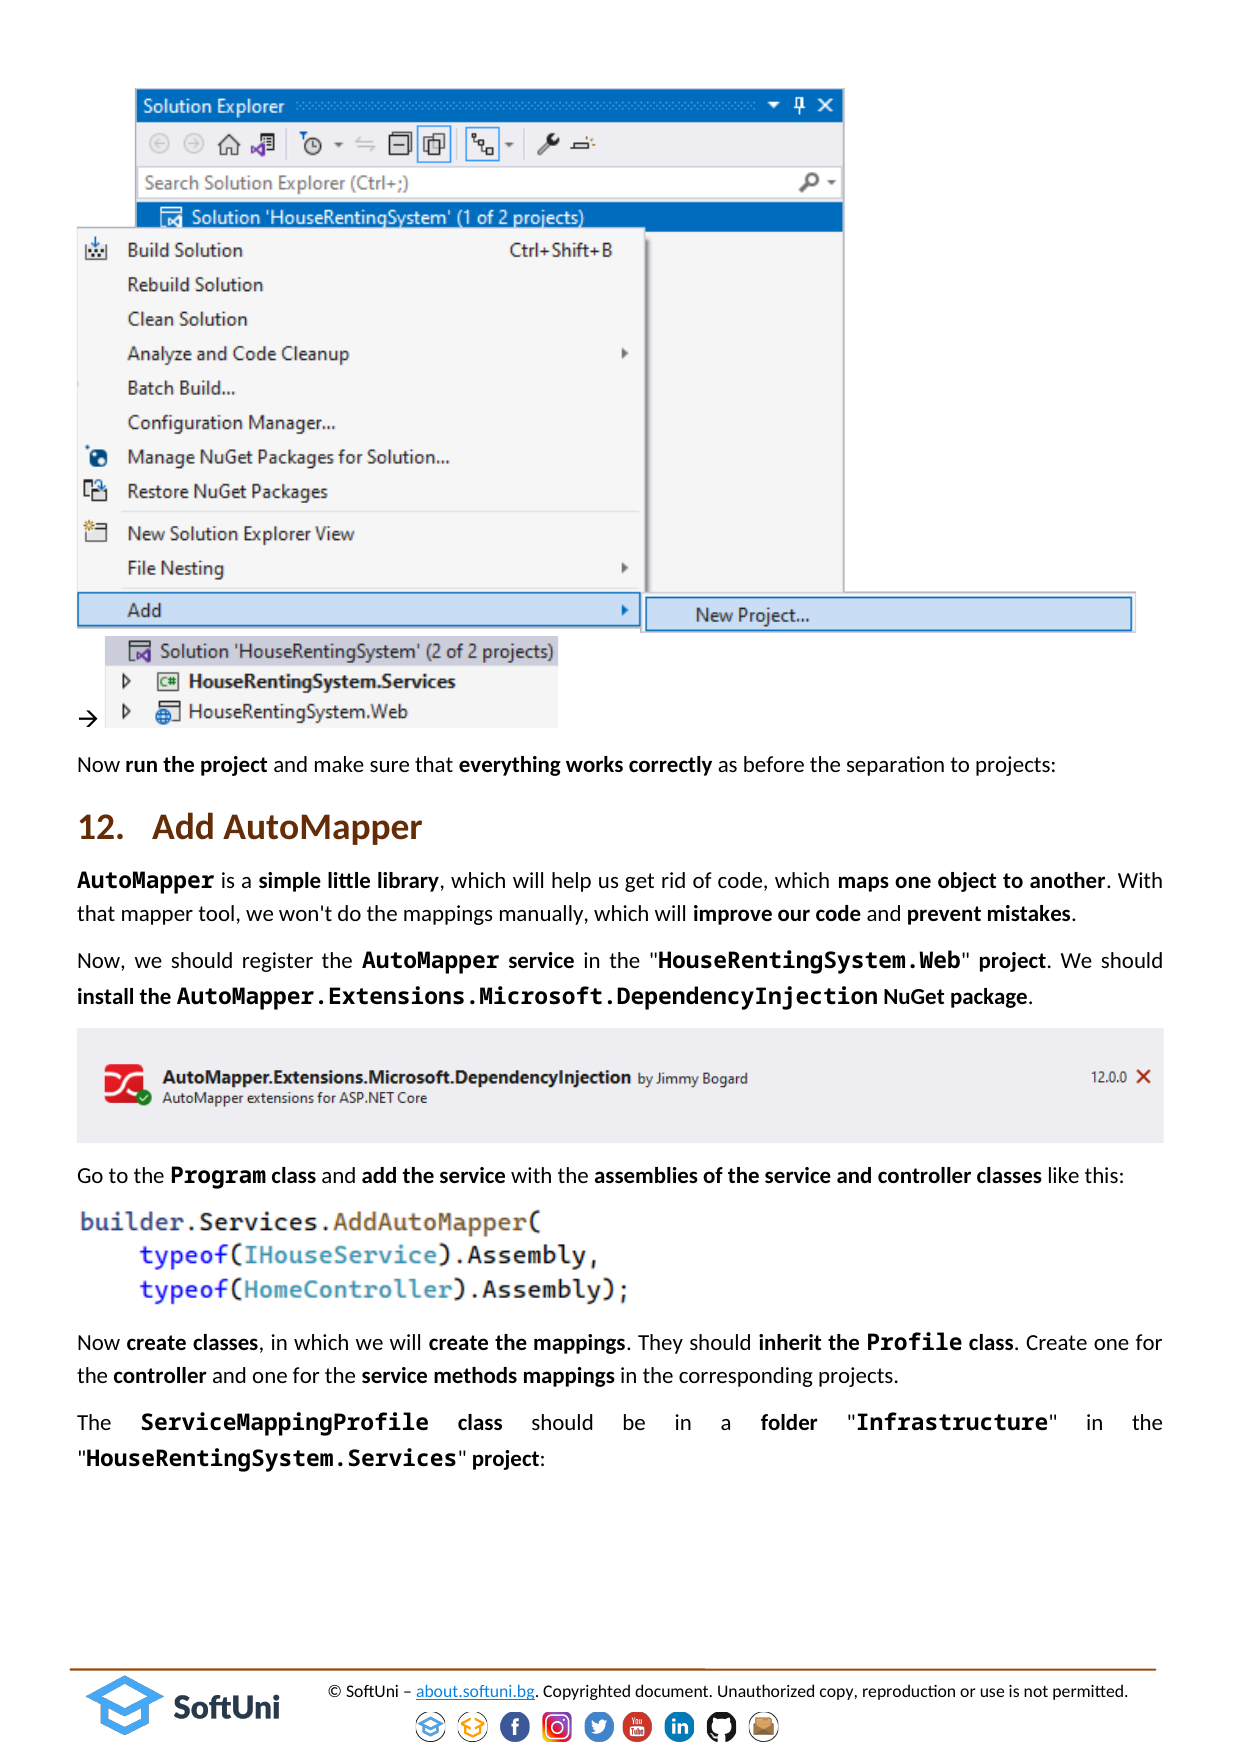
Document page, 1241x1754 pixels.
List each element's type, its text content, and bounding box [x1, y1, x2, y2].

picture [622, 1712, 652, 1742]
picture [415, 1712, 446, 1742]
picture [678, 1724, 688, 1733]
picture [457, 1712, 488, 1742]
picture [664, 1712, 671, 1720]
text Now create classes, in which we will create the mappings. They should inherit the Profile class. Create one for the controller and one for the service methods mappings in the corresponding projects. [77, 1326, 1163, 1389]
picture [76, 1028, 1164, 1143]
picture [686, 1735, 694, 1742]
picture [664, 1733, 673, 1742]
picture [104, 636, 559, 728]
picture [500, 1712, 530, 1742]
picture [79, 1671, 286, 1741]
text AutoMapper is a simple little library, which will help us get rid of code, which maps one object to another. With that mapper tool, we won't do the mappings manually, which will improve our code and prevent mistakes. [77, 864, 1163, 927]
text The ServiceMappingProfile class should be in a folder "Infrastructure" in the "HouseRentingSystem.Services" project: [77, 1406, 1163, 1473]
subtitle Add AutoMapper [77, 803, 1163, 848]
text Go to the Program class and add the service with the assemblies of the service and controller classes like this: [77, 1159, 1163, 1190]
text Now, we should register the AutoMapper service in the "HouseRentingSystem.Web" project. We should install the AutoMapper.Extensions.Microsoft.DependencyInjection NuGet package. [77, 944, 1163, 1011]
picture [542, 1712, 572, 1742]
picture [748, 1712, 779, 1742]
picture [76, 1207, 632, 1309]
picture [76, 88, 1137, 633]
text Now run the project and make sure that everything works correctly as before the separation to projects: [77, 750, 1163, 778]
picture [706, 1712, 737, 1742]
picture [584, 1712, 614, 1742]
